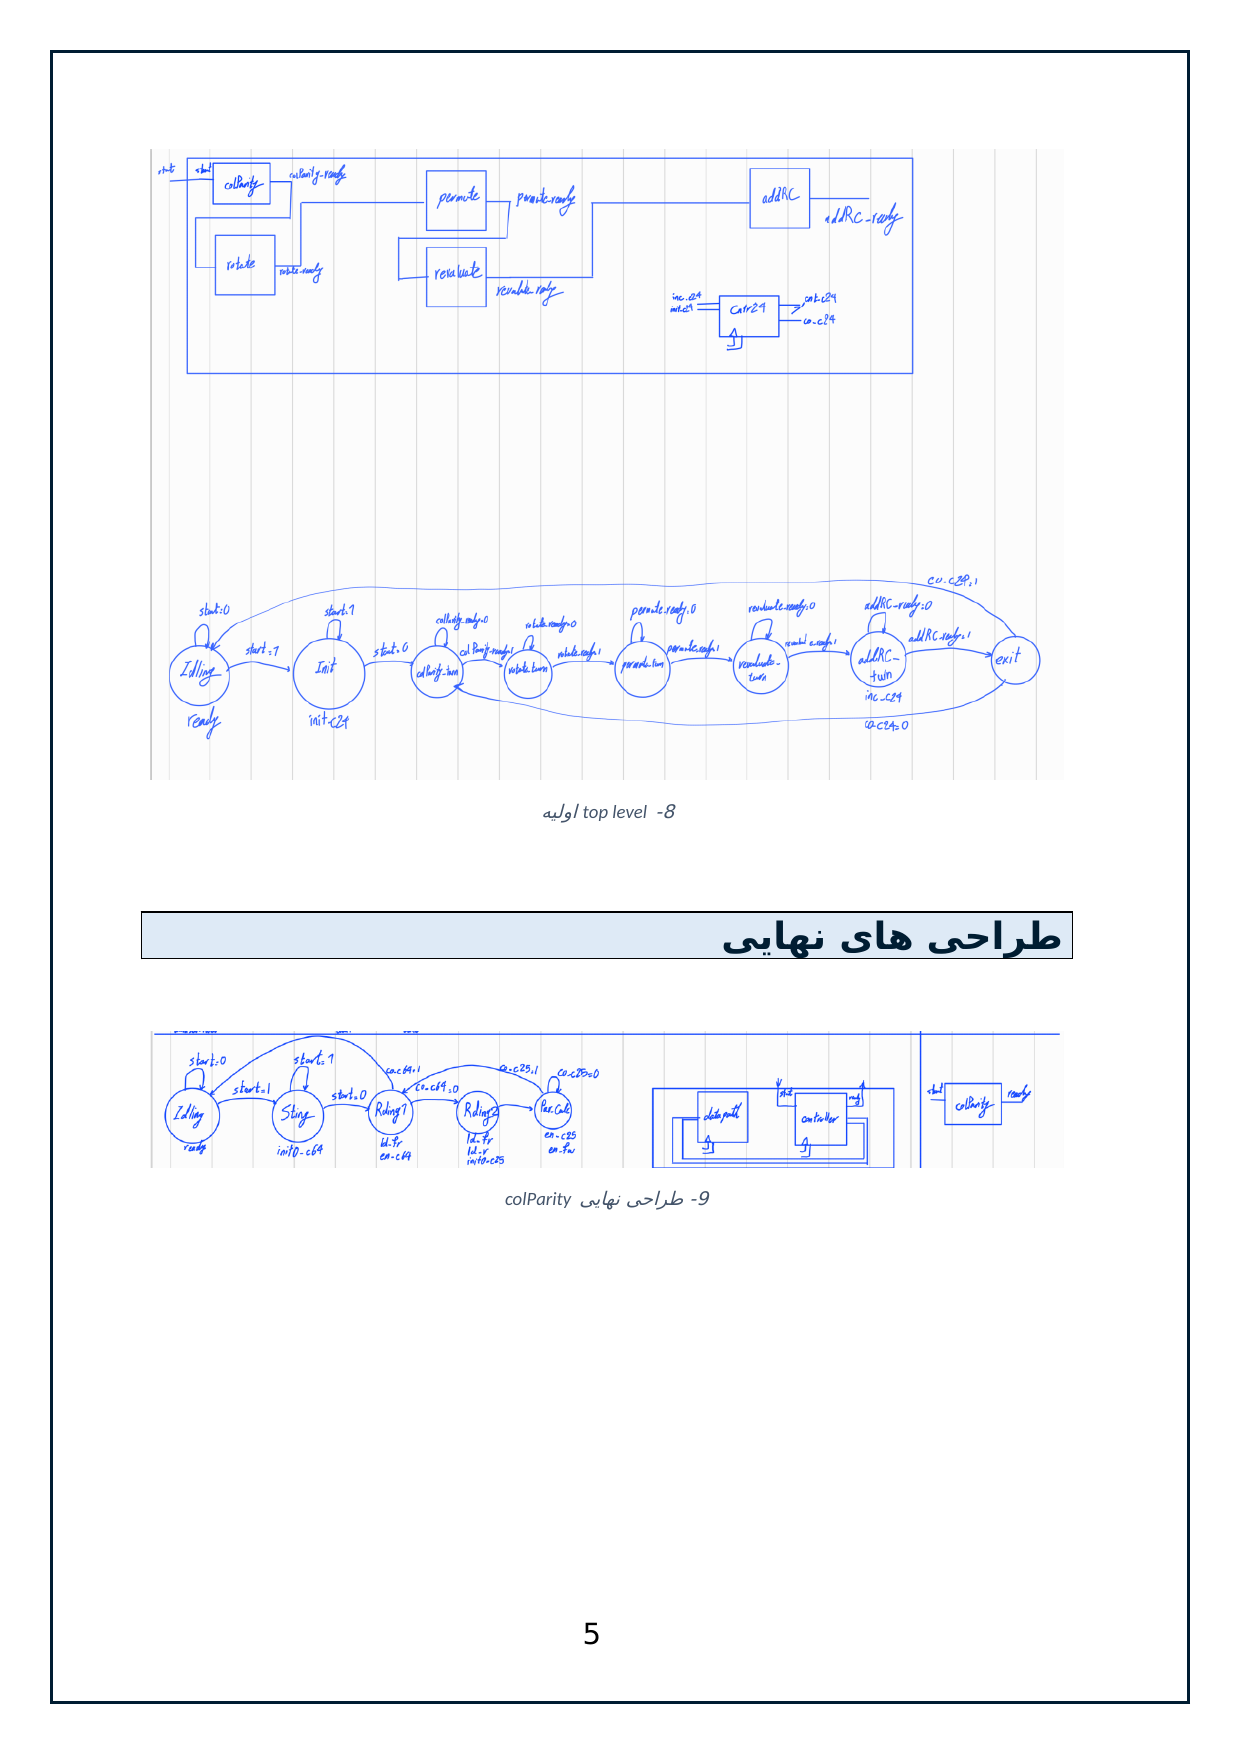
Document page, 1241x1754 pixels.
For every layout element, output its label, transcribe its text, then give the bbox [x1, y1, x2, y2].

picture [150, 149, 1064, 780]
text 8- top level اولیه [150, 800, 1063, 823]
subtitle طراحی های نهایی [142, 913, 1072, 958]
text 9- طراحی نهایی colParity [150, 1187, 1063, 1210]
picture [150, 1031, 1064, 1168]
